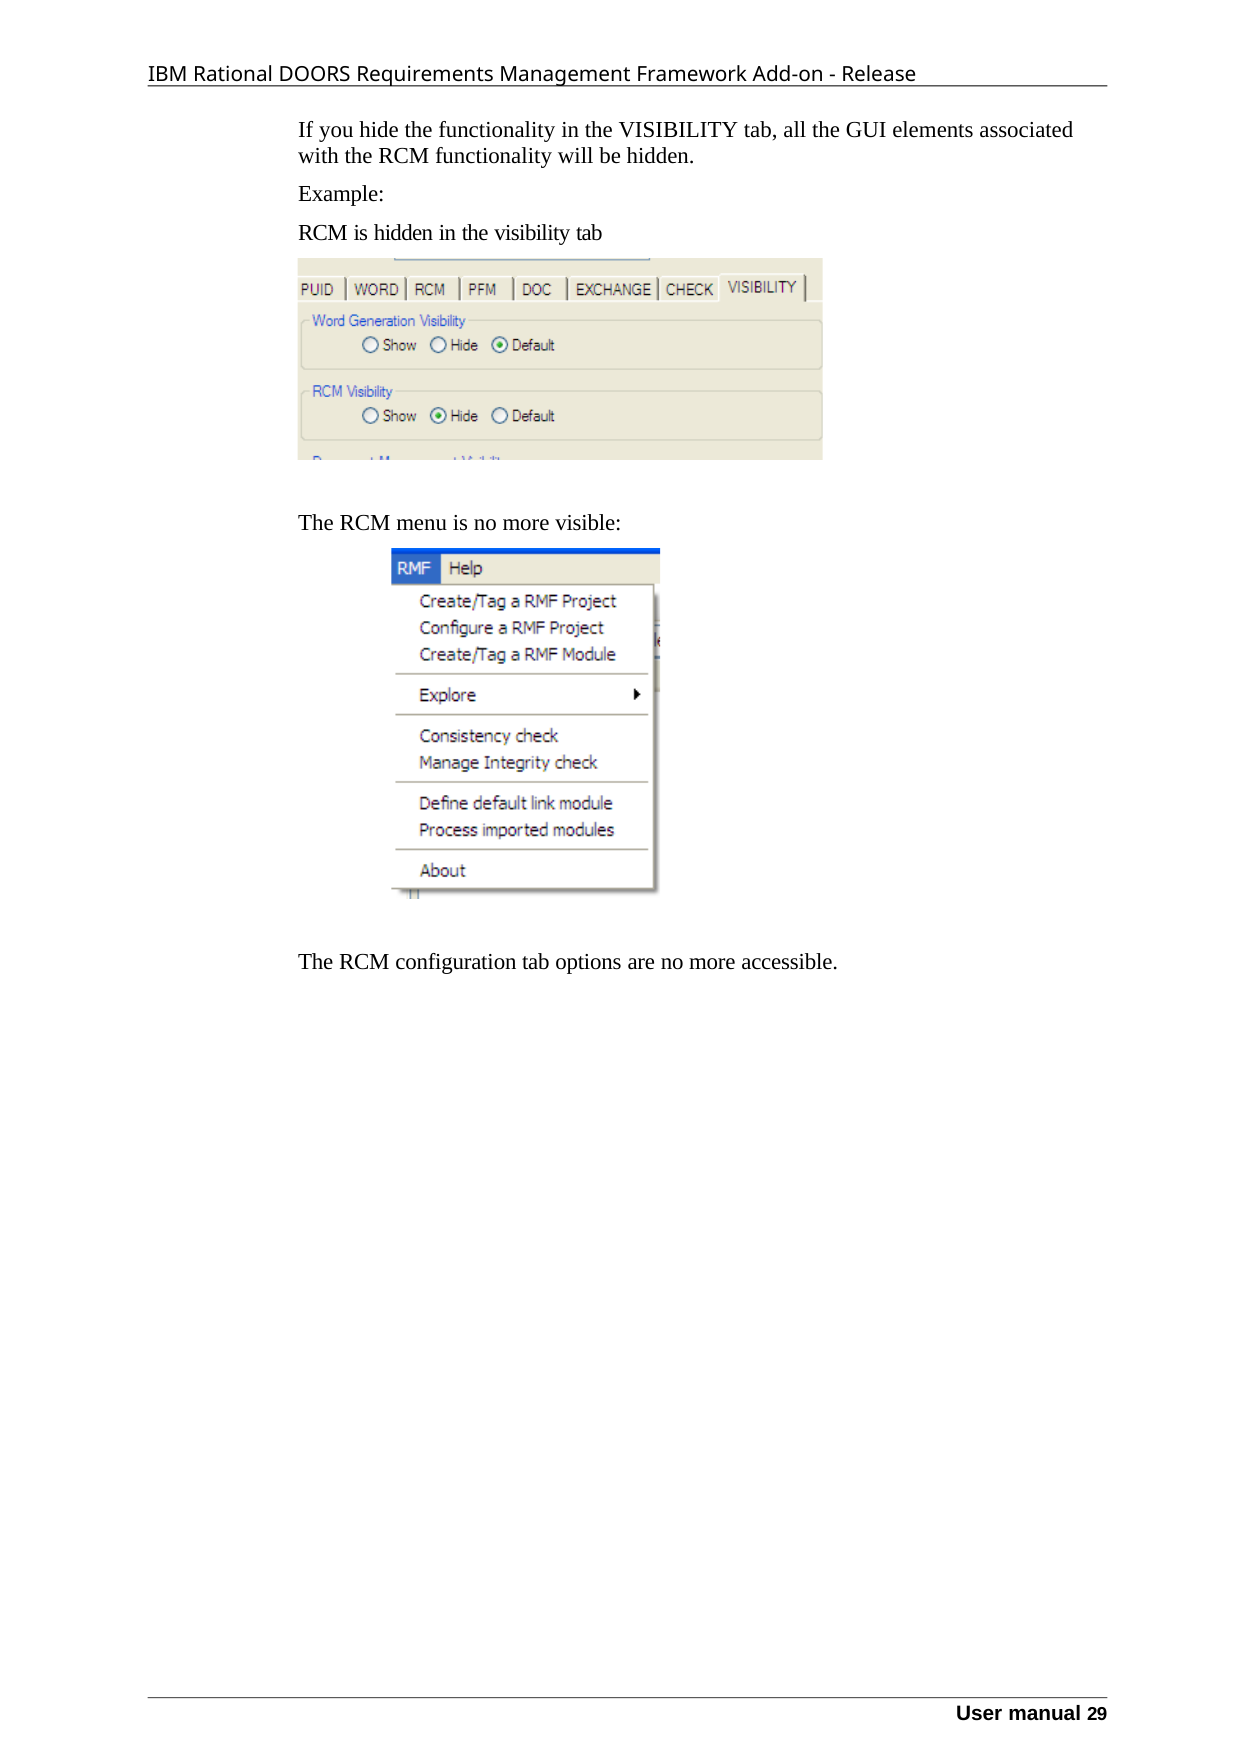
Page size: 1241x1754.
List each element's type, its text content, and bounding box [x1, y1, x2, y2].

text If you hide the functionality in the VISIBILITY tab, all the GUI elements associated with the RCM functionality will be hidden. [298, 117, 1107, 168]
text The RCM configuration tab options are no more accessible. [298, 948, 1240, 974]
text Example: [298, 180, 1240, 207]
picture [297, 258, 823, 460]
text The RCM menu is no more visible: [298, 509, 1240, 535]
picture [391, 548, 661, 899]
text RCM is hidden in the visibility tab [298, 218, 1240, 245]
